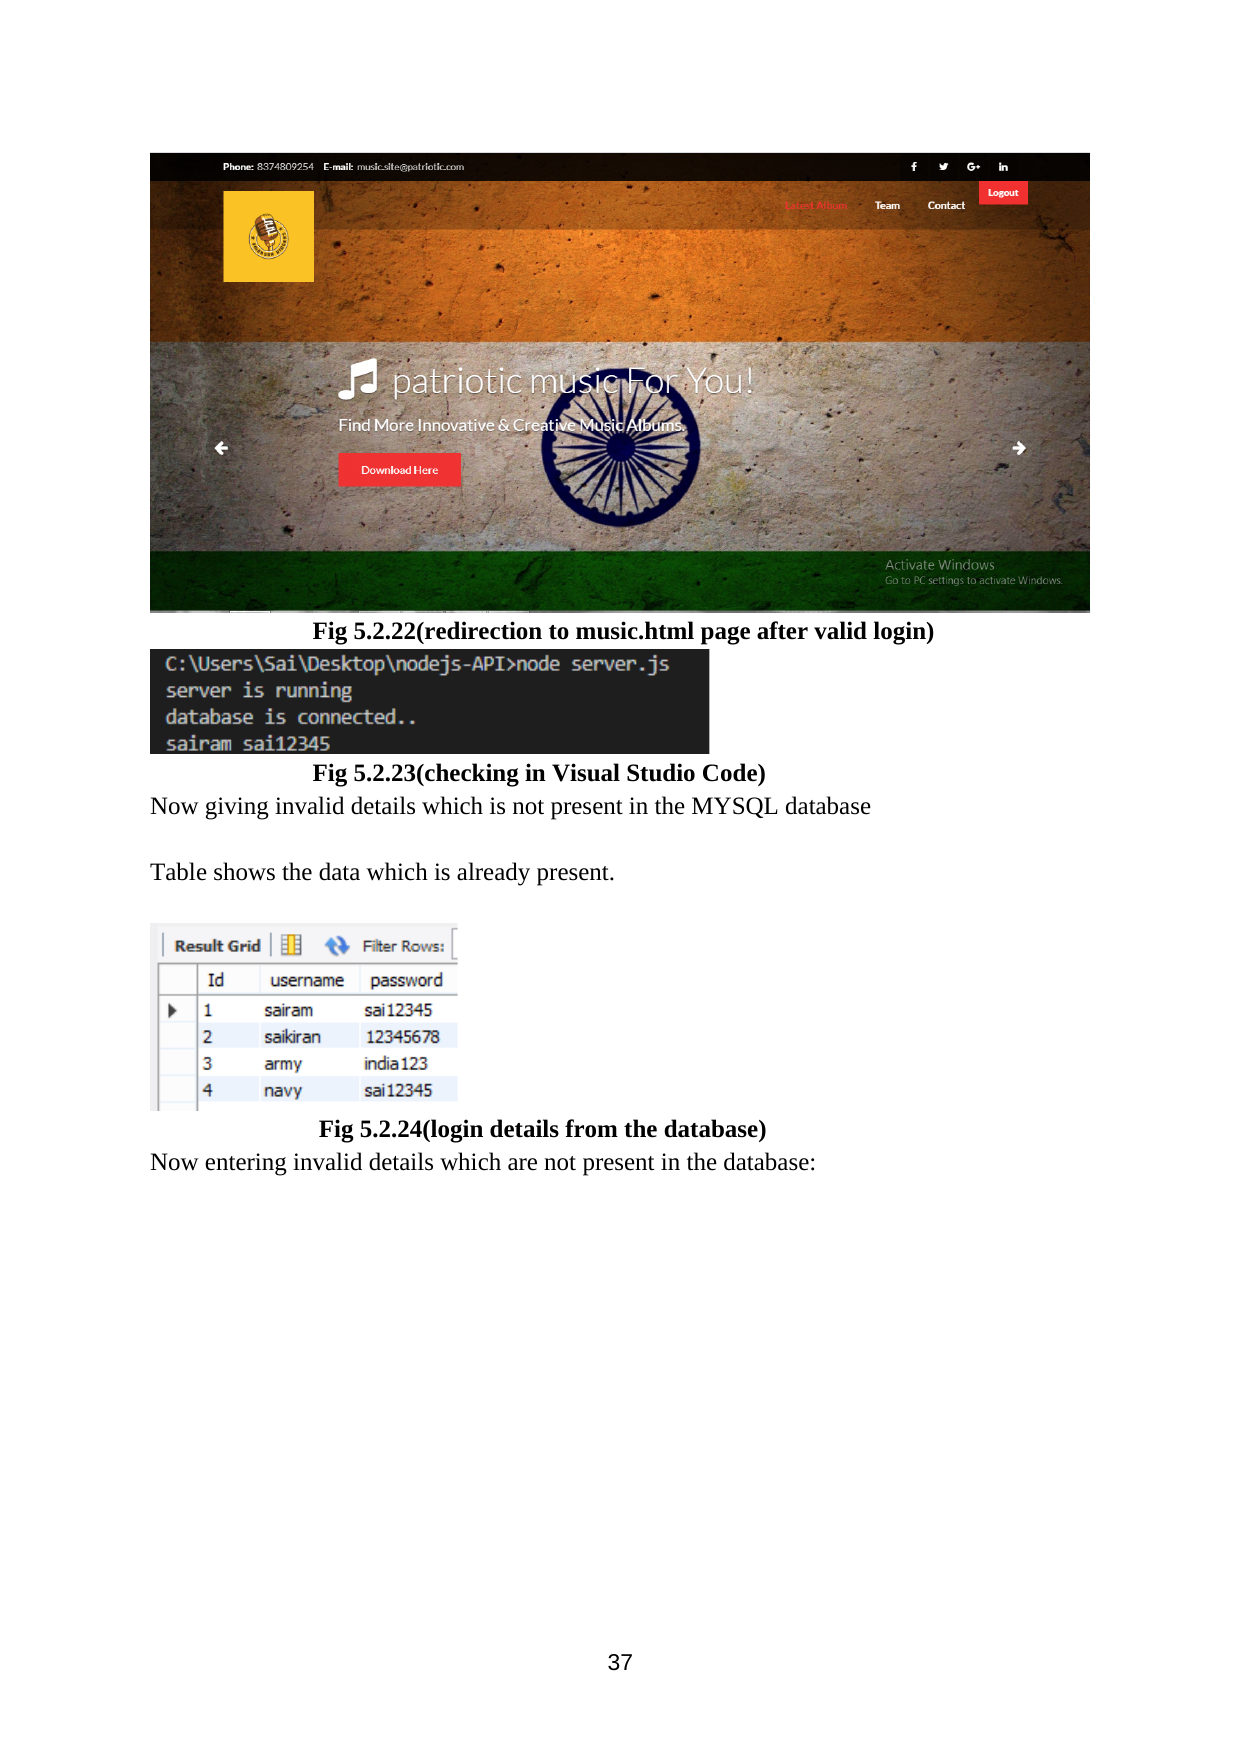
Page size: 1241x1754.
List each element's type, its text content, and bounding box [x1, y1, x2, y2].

picture [150, 150, 1091, 613]
picture [150, 923, 458, 1111]
text Fig 5.2.24(login details from the database) [150, 1114, 1090, 1143]
text Now giving invalid details which is not present in the MYSQL database [150, 791, 1090, 820]
picture [150, 649, 710, 754]
text Fig 5.2.23(checking in Visual Studio Code) [150, 758, 1090, 787]
text Fig 5.2.22(redirection to music.html page after valid login) [150, 616, 1090, 645]
text Table shows the data which is already present. [150, 857, 1090, 886]
text Now entering invalid details which are not present in the database: [150, 1147, 1090, 1176]
